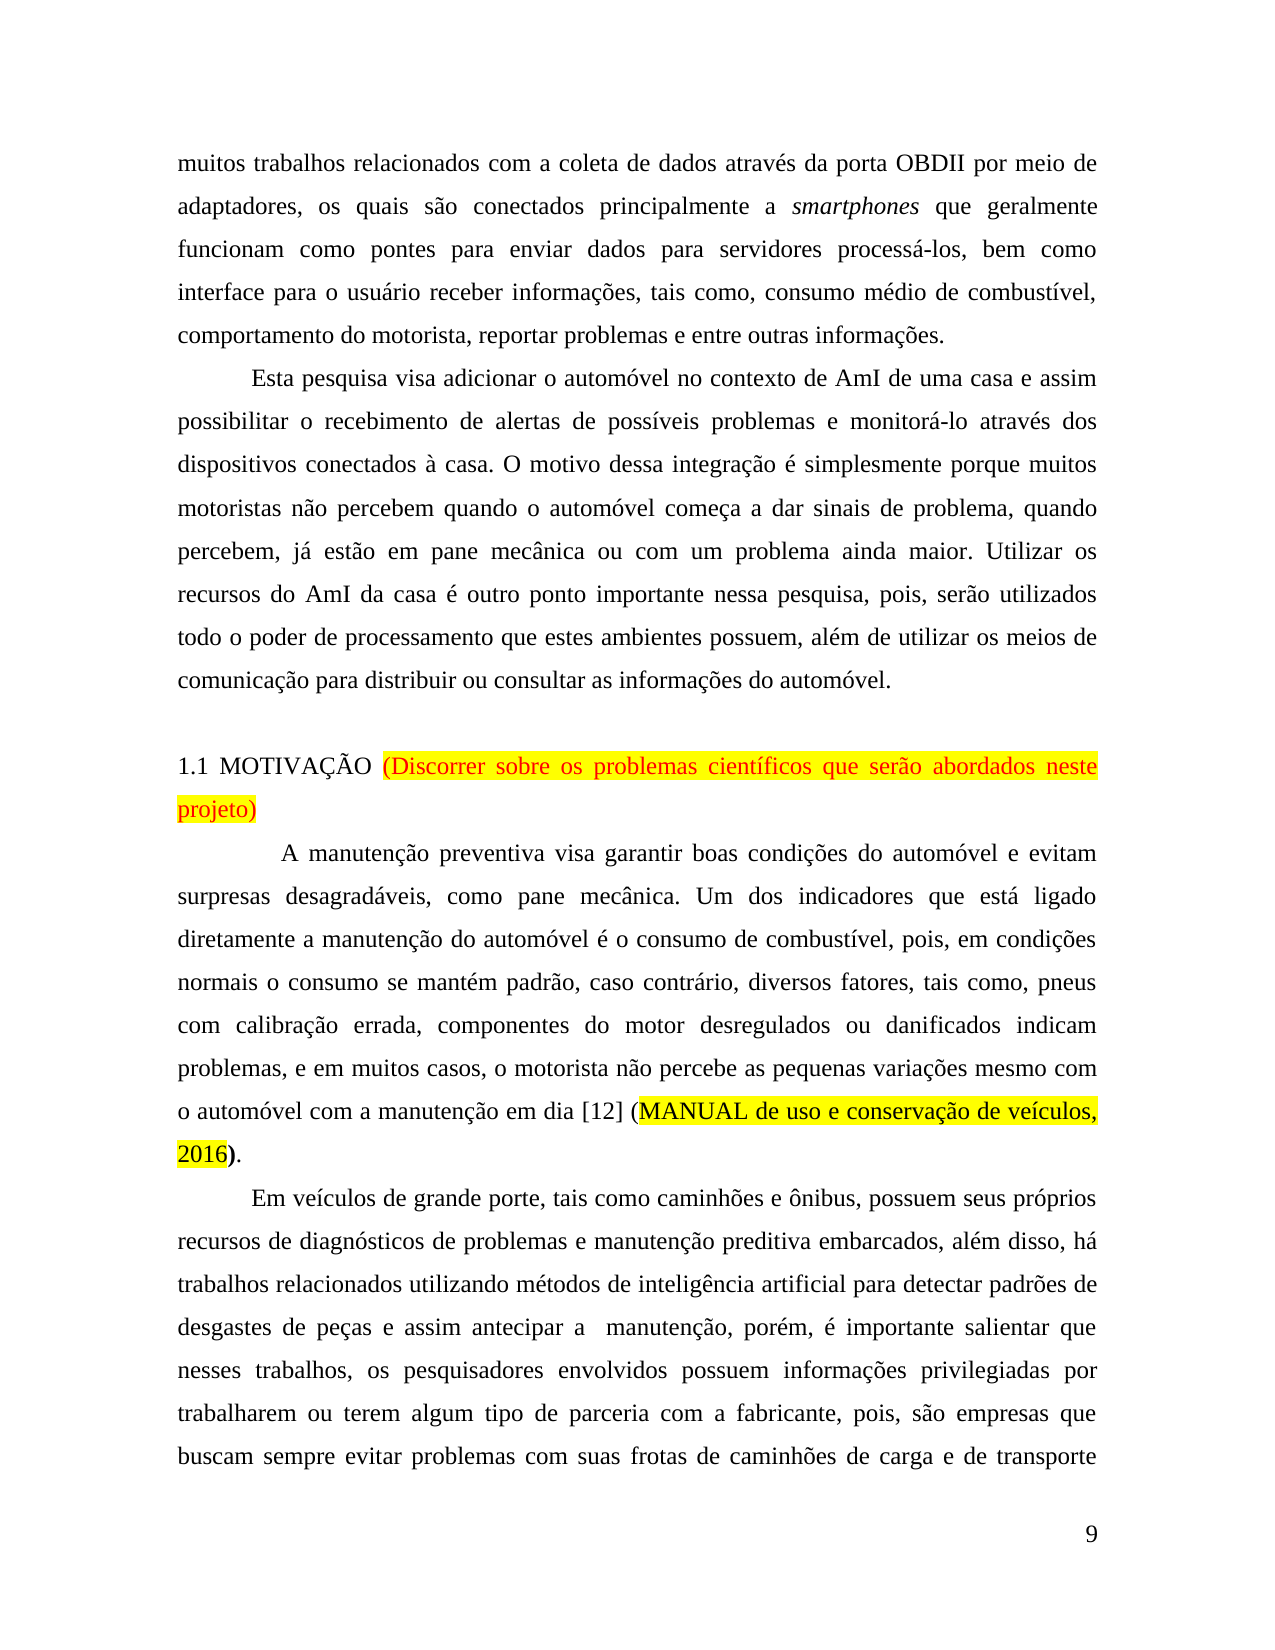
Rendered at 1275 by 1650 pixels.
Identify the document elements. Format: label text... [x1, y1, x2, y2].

subtitle 1.1 MOTIVAÇÃO (Discorrer sobre os problemas científicos que serão abordados neste projeto) [177, 751, 1098, 823]
text A manutenção preventiva visa garantir boas condições do automóvel e evitam surpresas desagradáveis, como pane mecânica. Um dos indicadores que está ligado diretamente a manutenção do automóvel é o consumo de combustível, pois, em condições normais o consumo se mantém padrão, caso contrário, diversos fatores, tais como, pneus com calibração errada, componentes do motor desregulados ou danificados indicam problemas, e em muitos casos, o motorista não percebe as pequenas variações mesmo com o automóvel com a manutenção em dia [12] (MANUAL de uso e conservação de veículos, 2016). [177, 838, 1098, 1168]
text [177, 148, 1098, 349]
text Esta pesquisa visa adicionar o automóvel no contexto de AmI de uma casa e assim possibilitar o recebimento de alertas de possíveis problemas e monitorá-lo através dos dispositivos conectados à casa. O motivo dessa integração é simplesmente porque muitos motoristas não percebem quando o automóvel começa a dar sinais de problema, quando percebem, já estão em pane mecânica ou com um problema ainda maior. Utilizar os recursos do AmI da casa é outro ponto importante nessa pesquisa, pois, serão utilizados todo o poder de processamento que estes ambientes possuem, além de utilizar os meios de comunicação para distribuir ou consultar as informações do automóvel. [177, 363, 1098, 694]
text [177, 1183, 1098, 1470]
